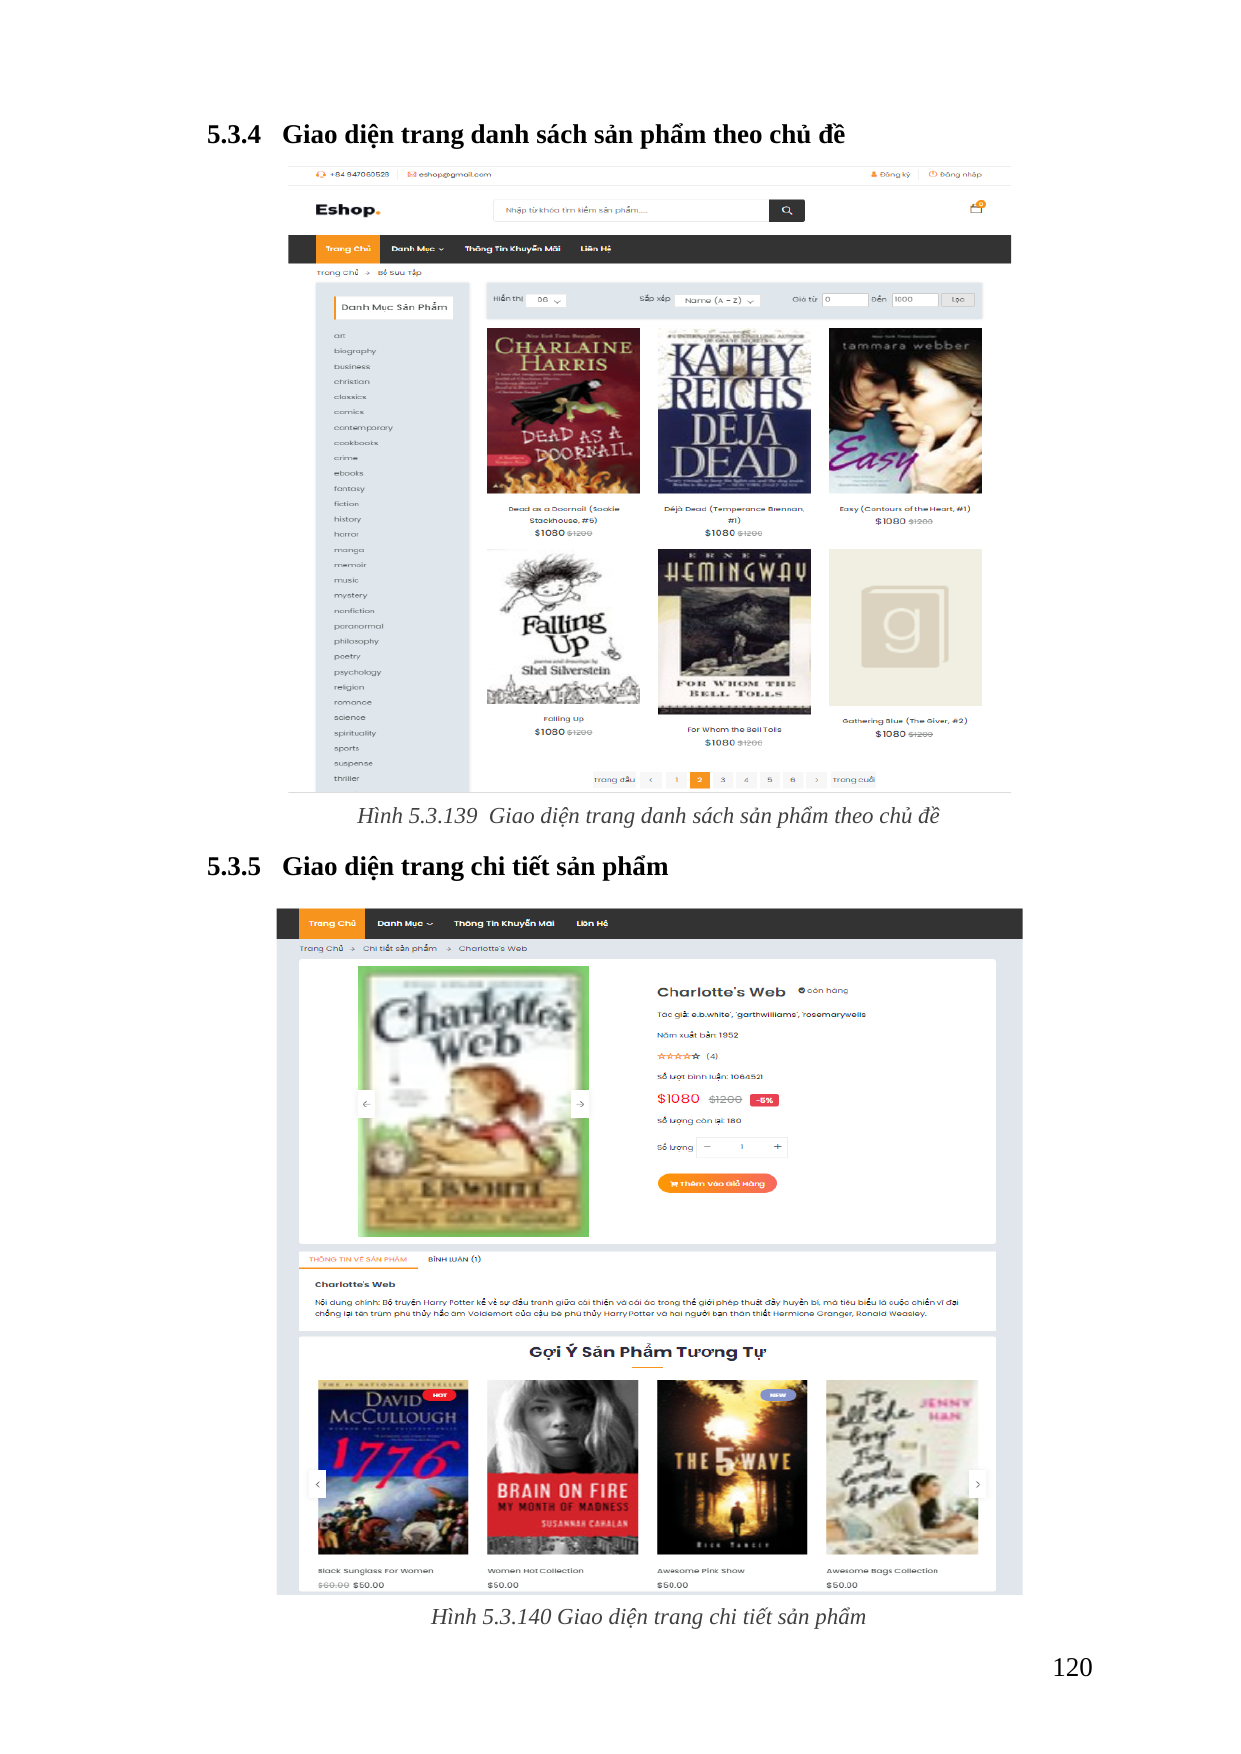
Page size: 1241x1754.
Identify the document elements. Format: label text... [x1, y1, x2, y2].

picture [276, 896, 1023, 1595]
subtitle Giao diện trang danh sách sản phẩm theo chủ đề [207, 118, 1092, 149]
subtitle Giao diện trang chi tiết sản phẩm [207, 850, 1092, 881]
picture [288, 164, 1012, 794]
